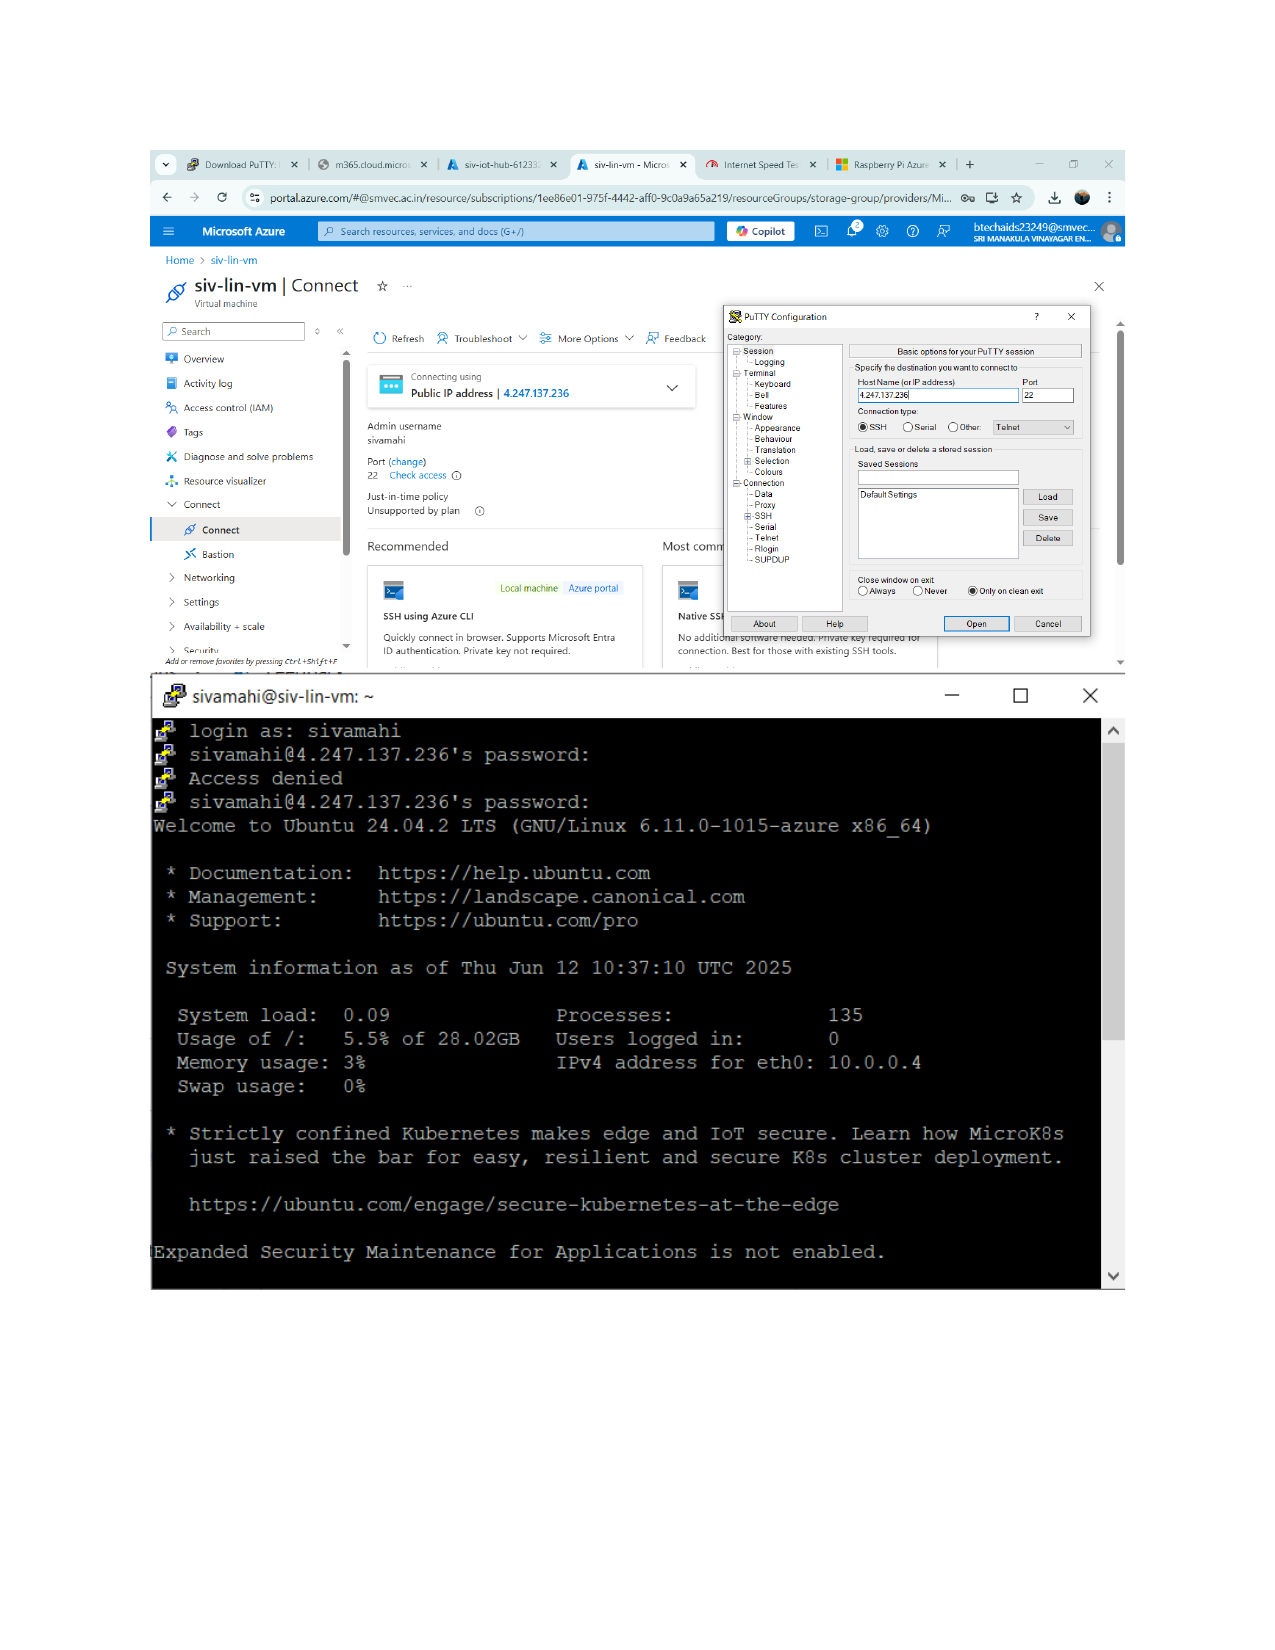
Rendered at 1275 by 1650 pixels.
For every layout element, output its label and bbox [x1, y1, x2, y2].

picture [150, 150, 1125, 668]
picture [150, 672, 1125, 1290]
